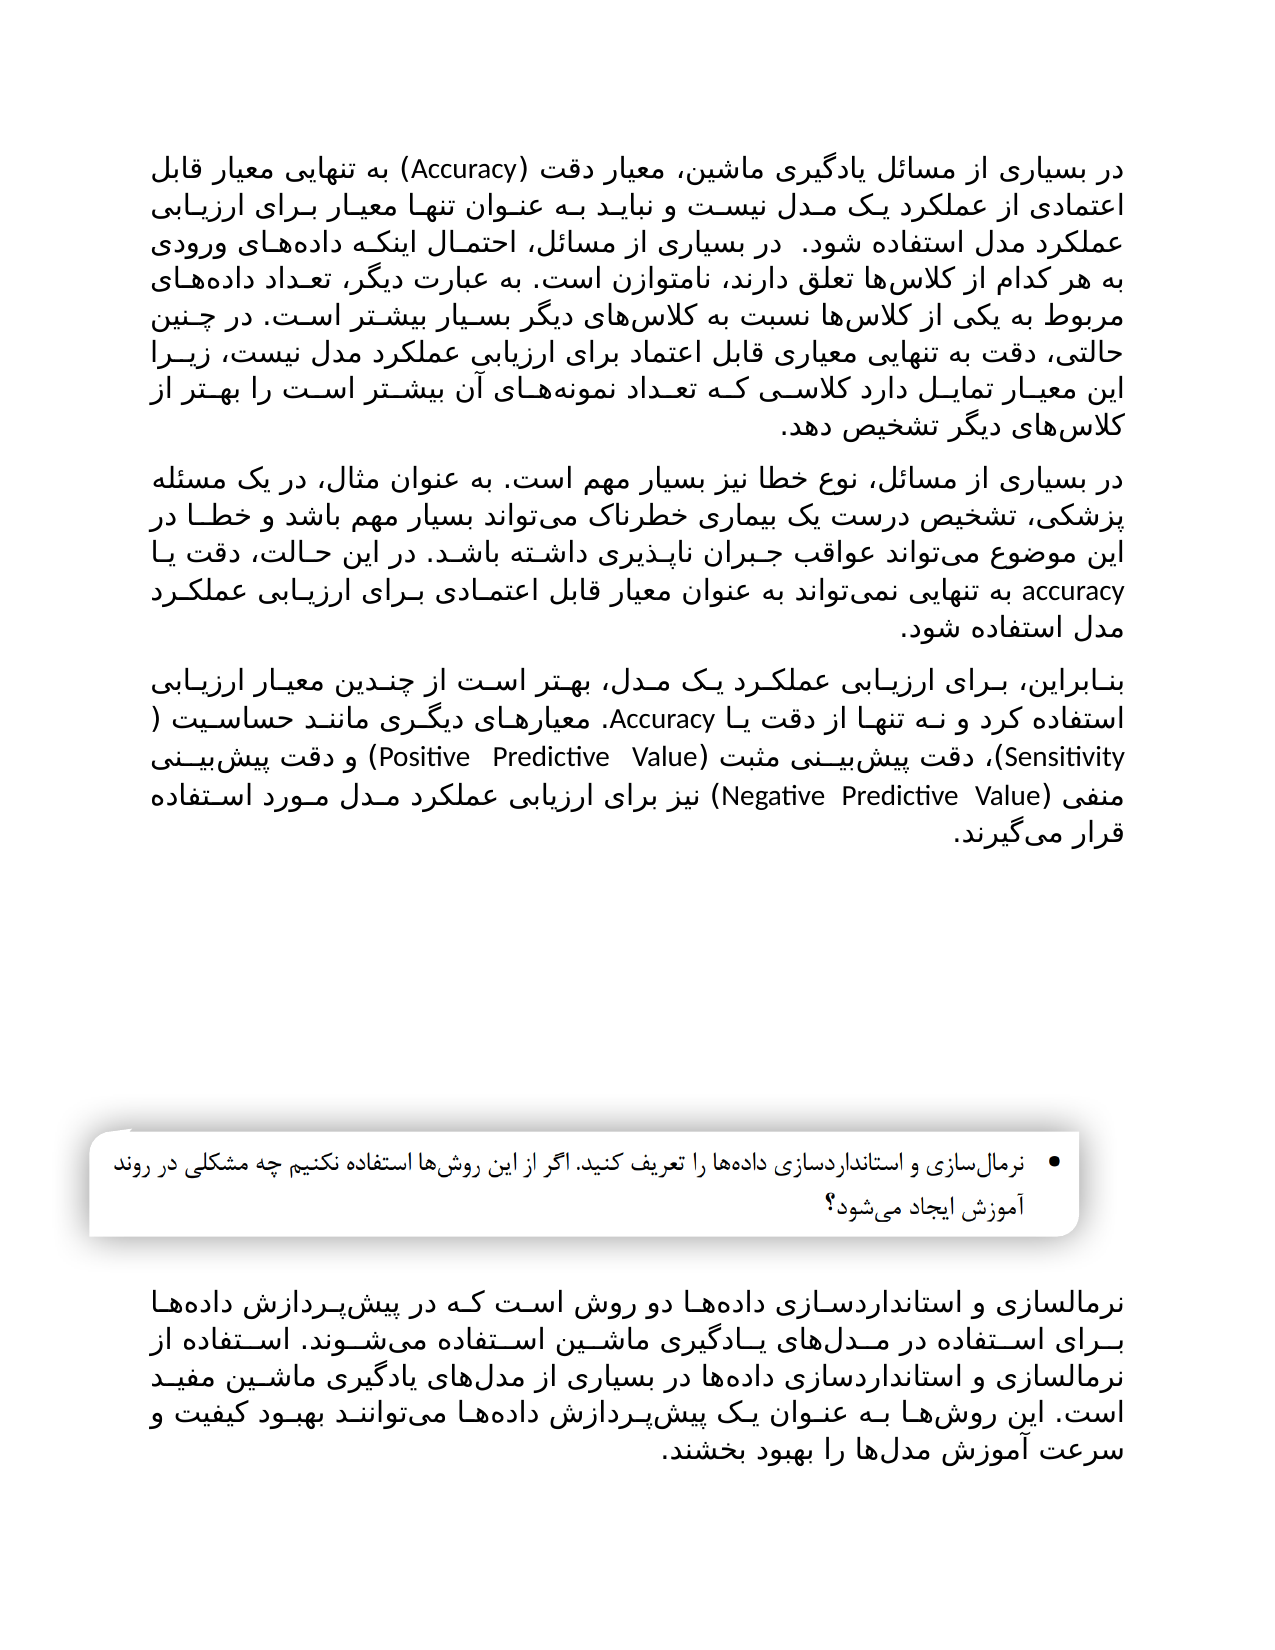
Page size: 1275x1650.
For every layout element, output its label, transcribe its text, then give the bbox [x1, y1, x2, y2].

picture [104, 1147, 1064, 1221]
text نرمالسازی و استانداردسازی داده‌ها دو روش است که در پیش‌پردازش داده‌ها برای استفاده در مدل‌های یادگیری ماشین استفاده می‌شوند. استفاده از نرمالسازی و استانداردسازی داده‌ها در بسیاری از مدل‌های یادگیری ماشین مفید است. این روش‌ها به عنوان یک پیش‌پردازش داده‌ها می‌توانند بهبود کیفیت و سرعت آموزش مدل‌ها را بهبود بخشند. [150, 1089, 1125, 1466]
text در بسیاری از مسائل، نوع خطا نیز بسیار مهم است. به عنوان مثال، در یک مسئله پزشکی، تشخیص درست یک بیماری خطرناک می‌تواند بسیار مهم باشد و خطا در این موضوع می‌تواند عواقب جبران ناپذیری داشته باشد. در این حالت، دقت یا accuracy به تنهایی نمی‌تواند به عنوان معیار قابل اعتمادی برای ارزیابی عملکرد مدل استفاده شود. [150, 462, 1125, 644]
text در بسیاری از مسائل یادگیری ماشین، معیار دقت (Accuracy) به تنهایی معیار قابل اعتمادی از عملکرد یک مدل نیست و نباید به عنوان تنها معیار برای ارزیابی عملکرد مدل استفاده شود. در بسیاری از مسائل، احتمال اینکه داده‌های ورودی به هر کدام از کلاس‌ها تعلق دارند، نامتوازن است. به عبارت دیگر، تعداد داده‌های مربوط به یکی از کلاس‌ها نسبت به کلاس‌های دیگر بسیار بیشتر است. در چنین حالتی، دقت به تنهایی معیاری قابل اعتماد برای ارزیابی عملکرد مدل نیست، زیرا این معیار تمایل دارد کلاسی که تعداد نمونه‌های آن بیشتر است را بهتر از کلاس‌های دیگر تشخیص دهد. [150, 150, 1125, 442]
text بنابراین، برای ارزیابی عملکرد یک مدل، بهتر است از چندین معیار ارزیابی استفاده کرد و نه تنها از دقت یا Accuracy. معیارهای دیگری مانند حساسیت (Sensitivity)، دقت پیش‌بینی مثبت (Positive Predictive Value) و دقت پیش‌بینی منفی (Negative Predictive Value) نیز برای ارزیابی عملکرد مدل مورد استفاده قرار می‌گیرند. [150, 663, 1125, 849]
